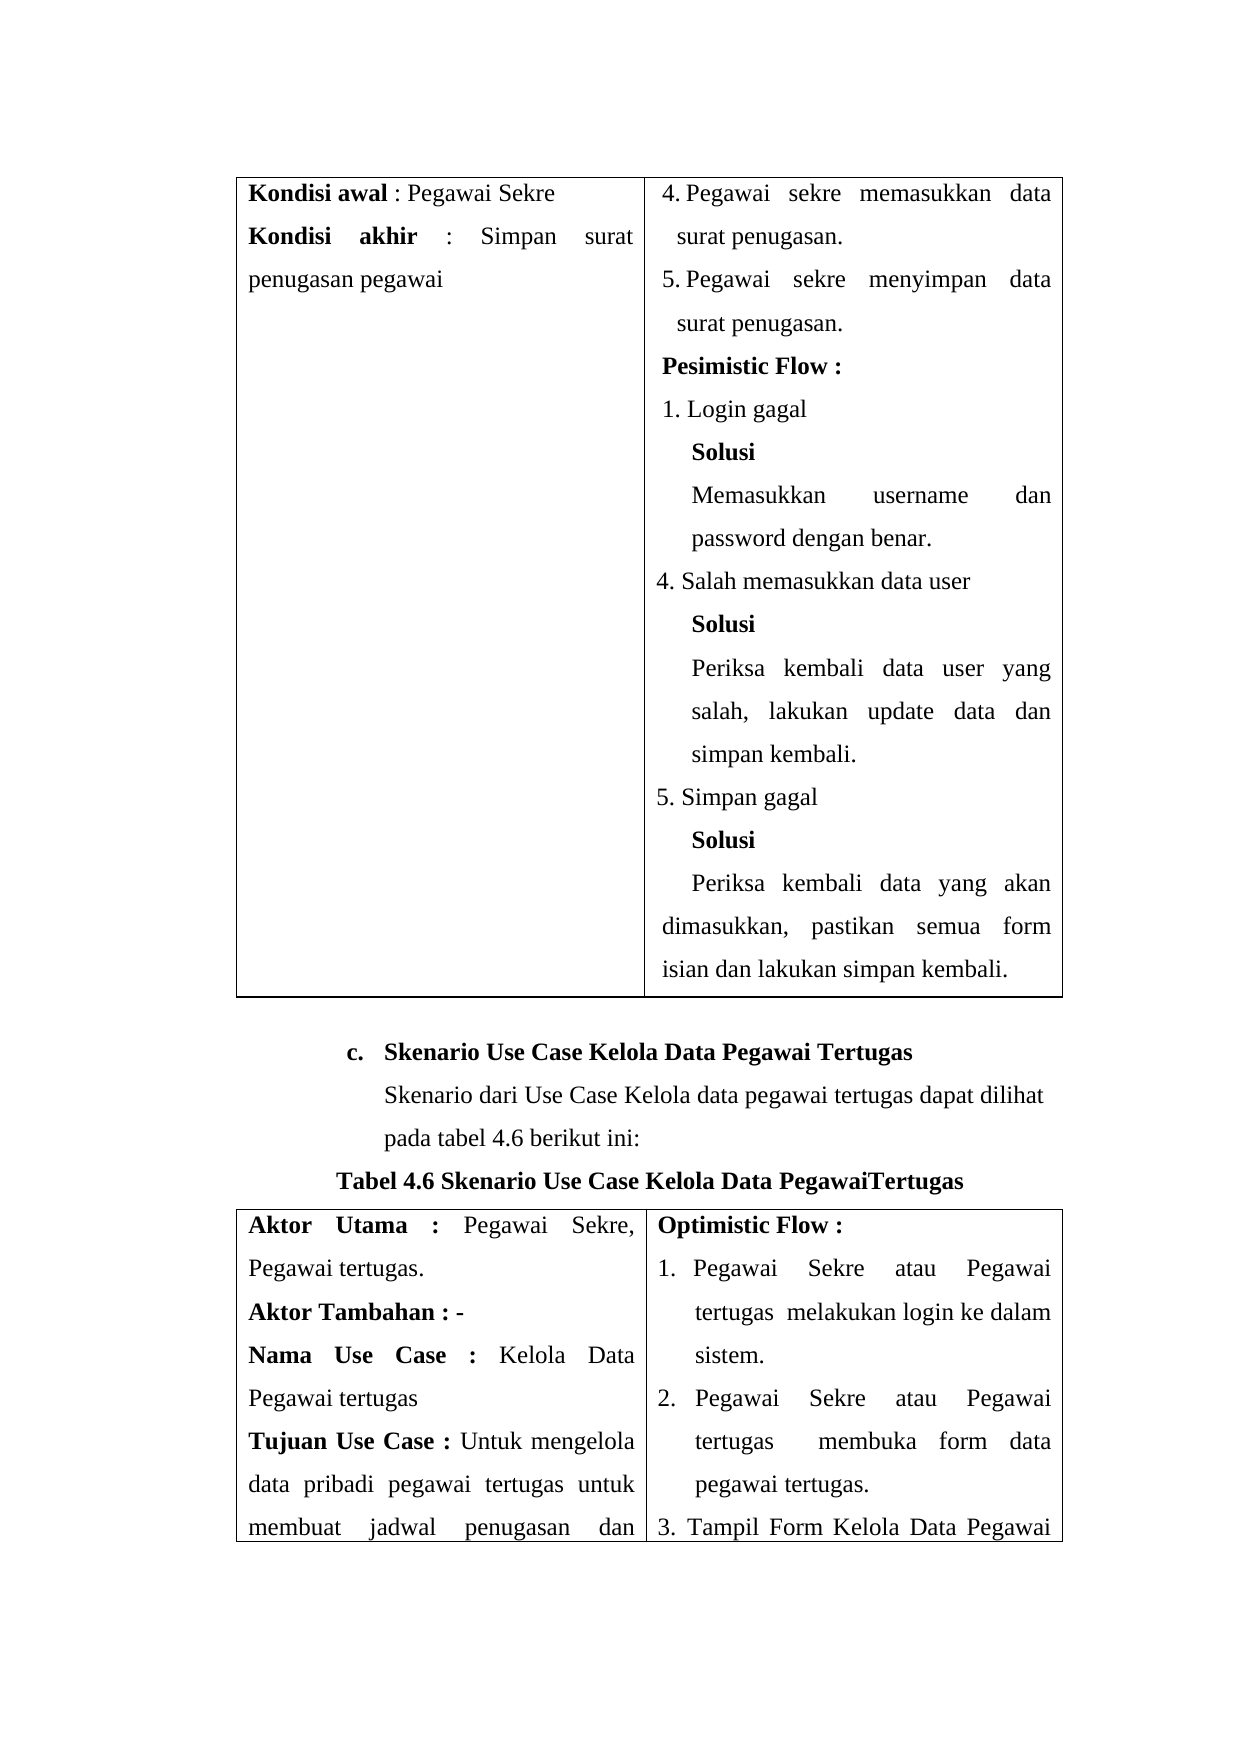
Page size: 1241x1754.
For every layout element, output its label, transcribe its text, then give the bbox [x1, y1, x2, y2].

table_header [645, 178, 1062, 996]
list Skenario dari Use Case Kelola data pegawai tertugas dapat dilihat pada tabel 4.6 berikut ini: [384, 1080, 1063, 1152]
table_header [237, 1210, 646, 1541]
list Skenario Use Case Kelola Data Pegawai Tertugas [346, 1037, 1063, 1066]
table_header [647, 1210, 1062, 1541]
text Tabel 4.6 Skenario Use Case Kelola Data PegawaiTertugas [236, 1166, 1063, 1195]
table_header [237, 178, 644, 996]
